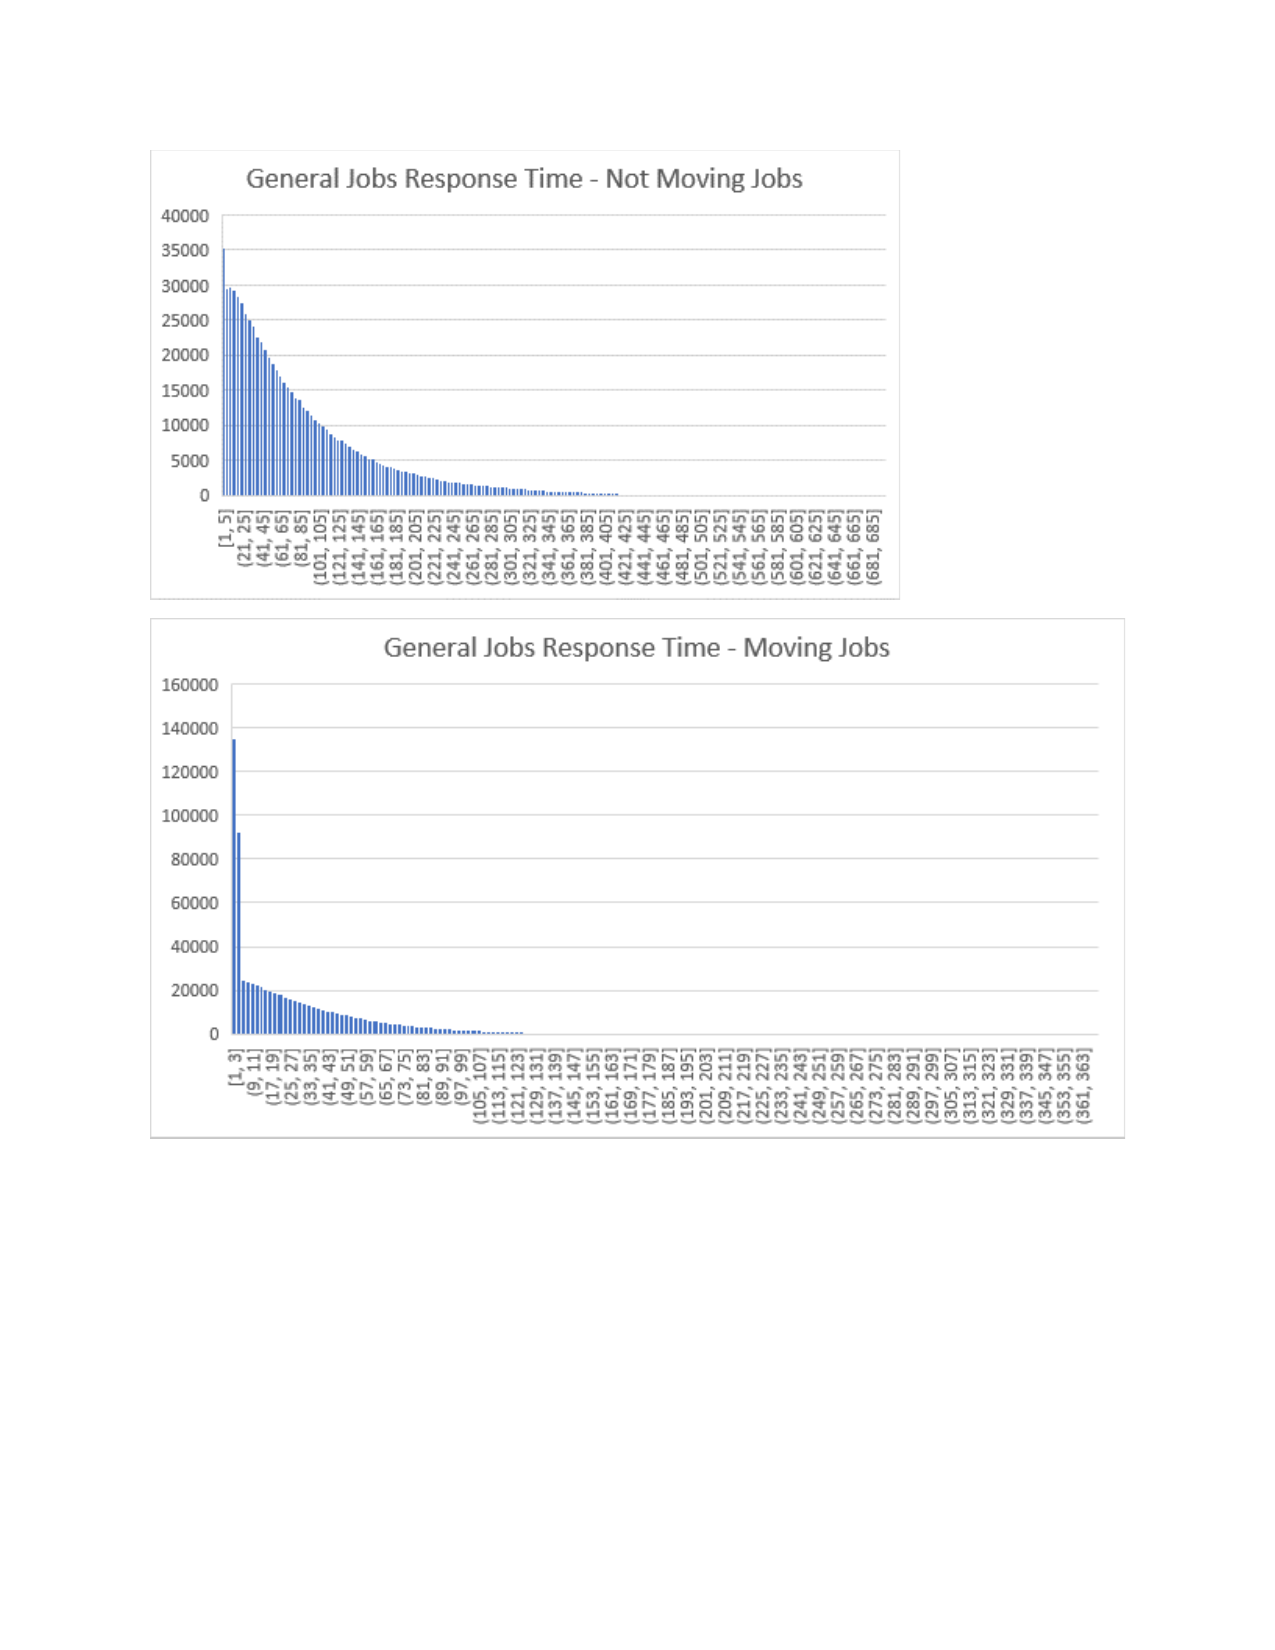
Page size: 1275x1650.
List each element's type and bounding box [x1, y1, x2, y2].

picture [150, 618, 1125, 1140]
picture [150, 150, 901, 600]
